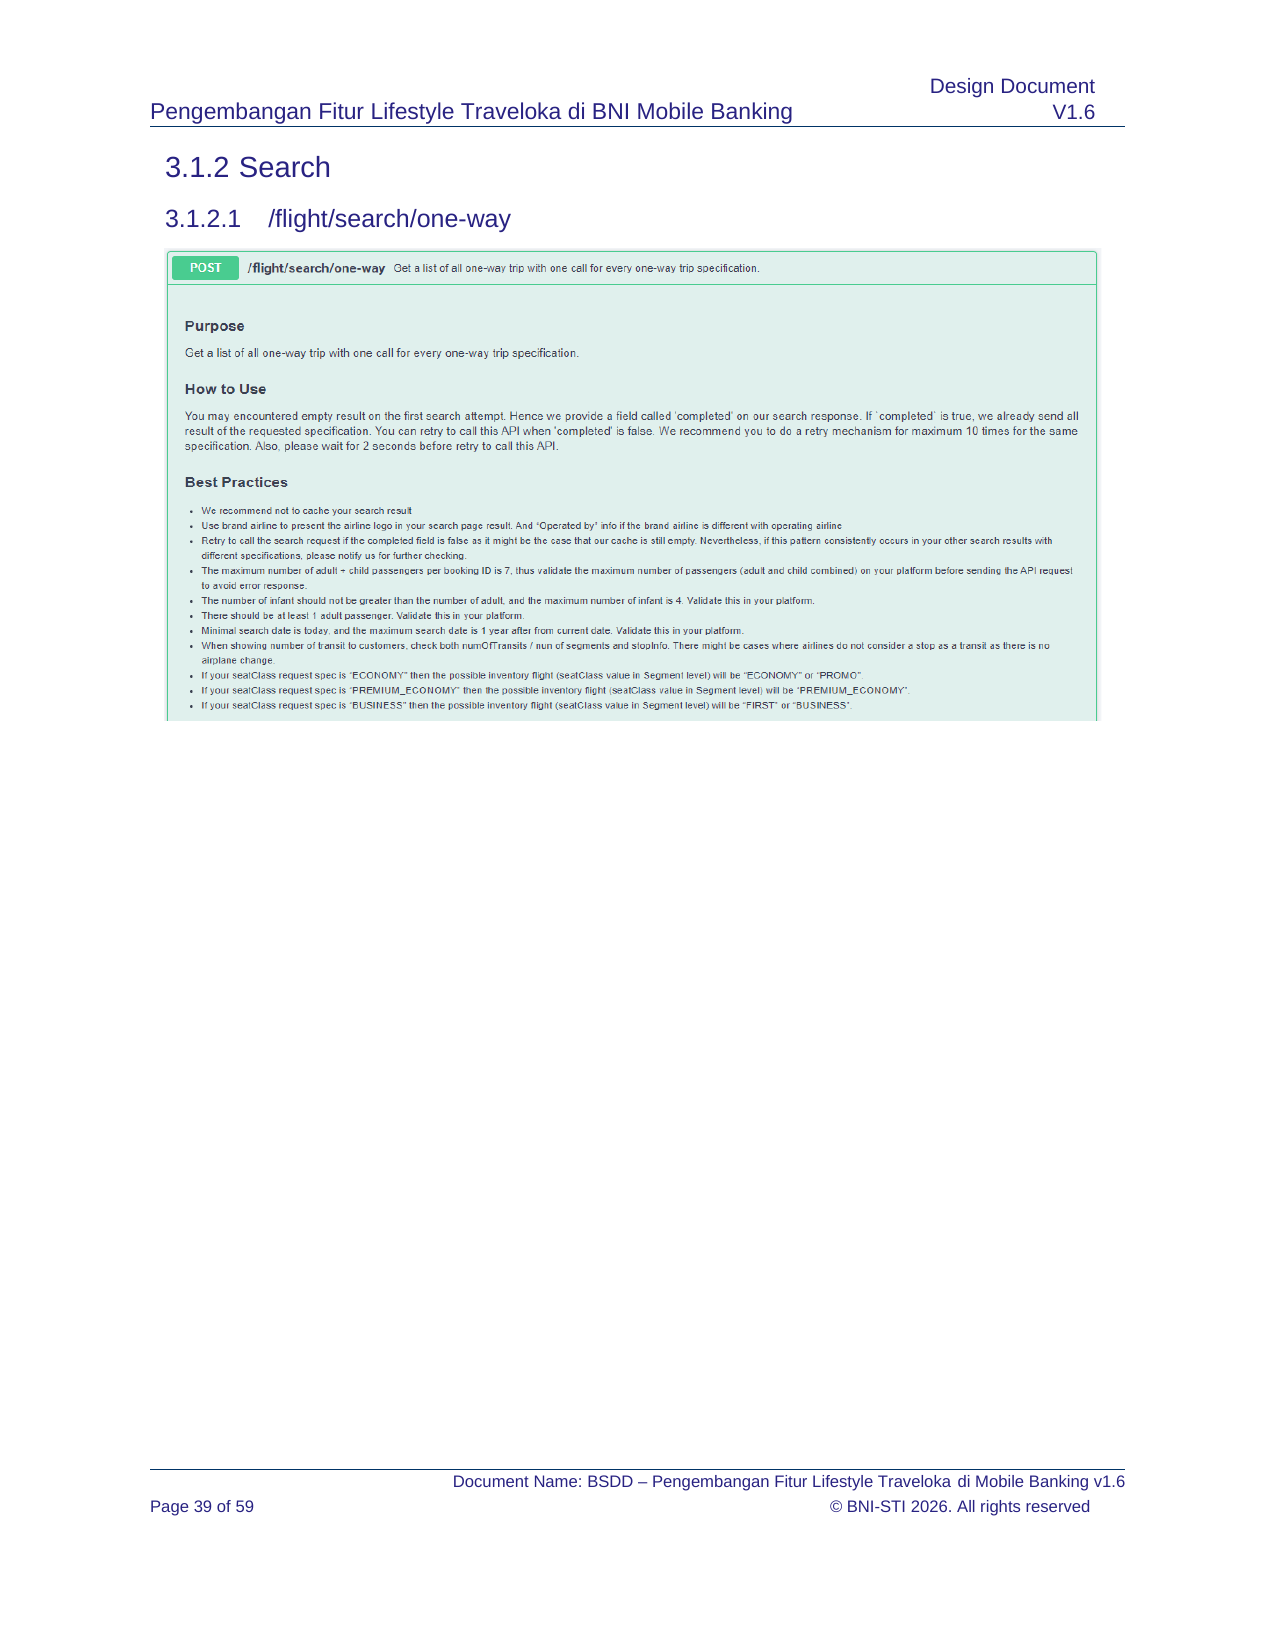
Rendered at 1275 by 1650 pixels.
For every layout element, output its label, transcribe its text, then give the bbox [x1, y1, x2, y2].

subtitle Search [165, 150, 1125, 183]
picture [164, 248, 1102, 721]
subtitle /flight/search/one-way [165, 204, 1125, 233]
